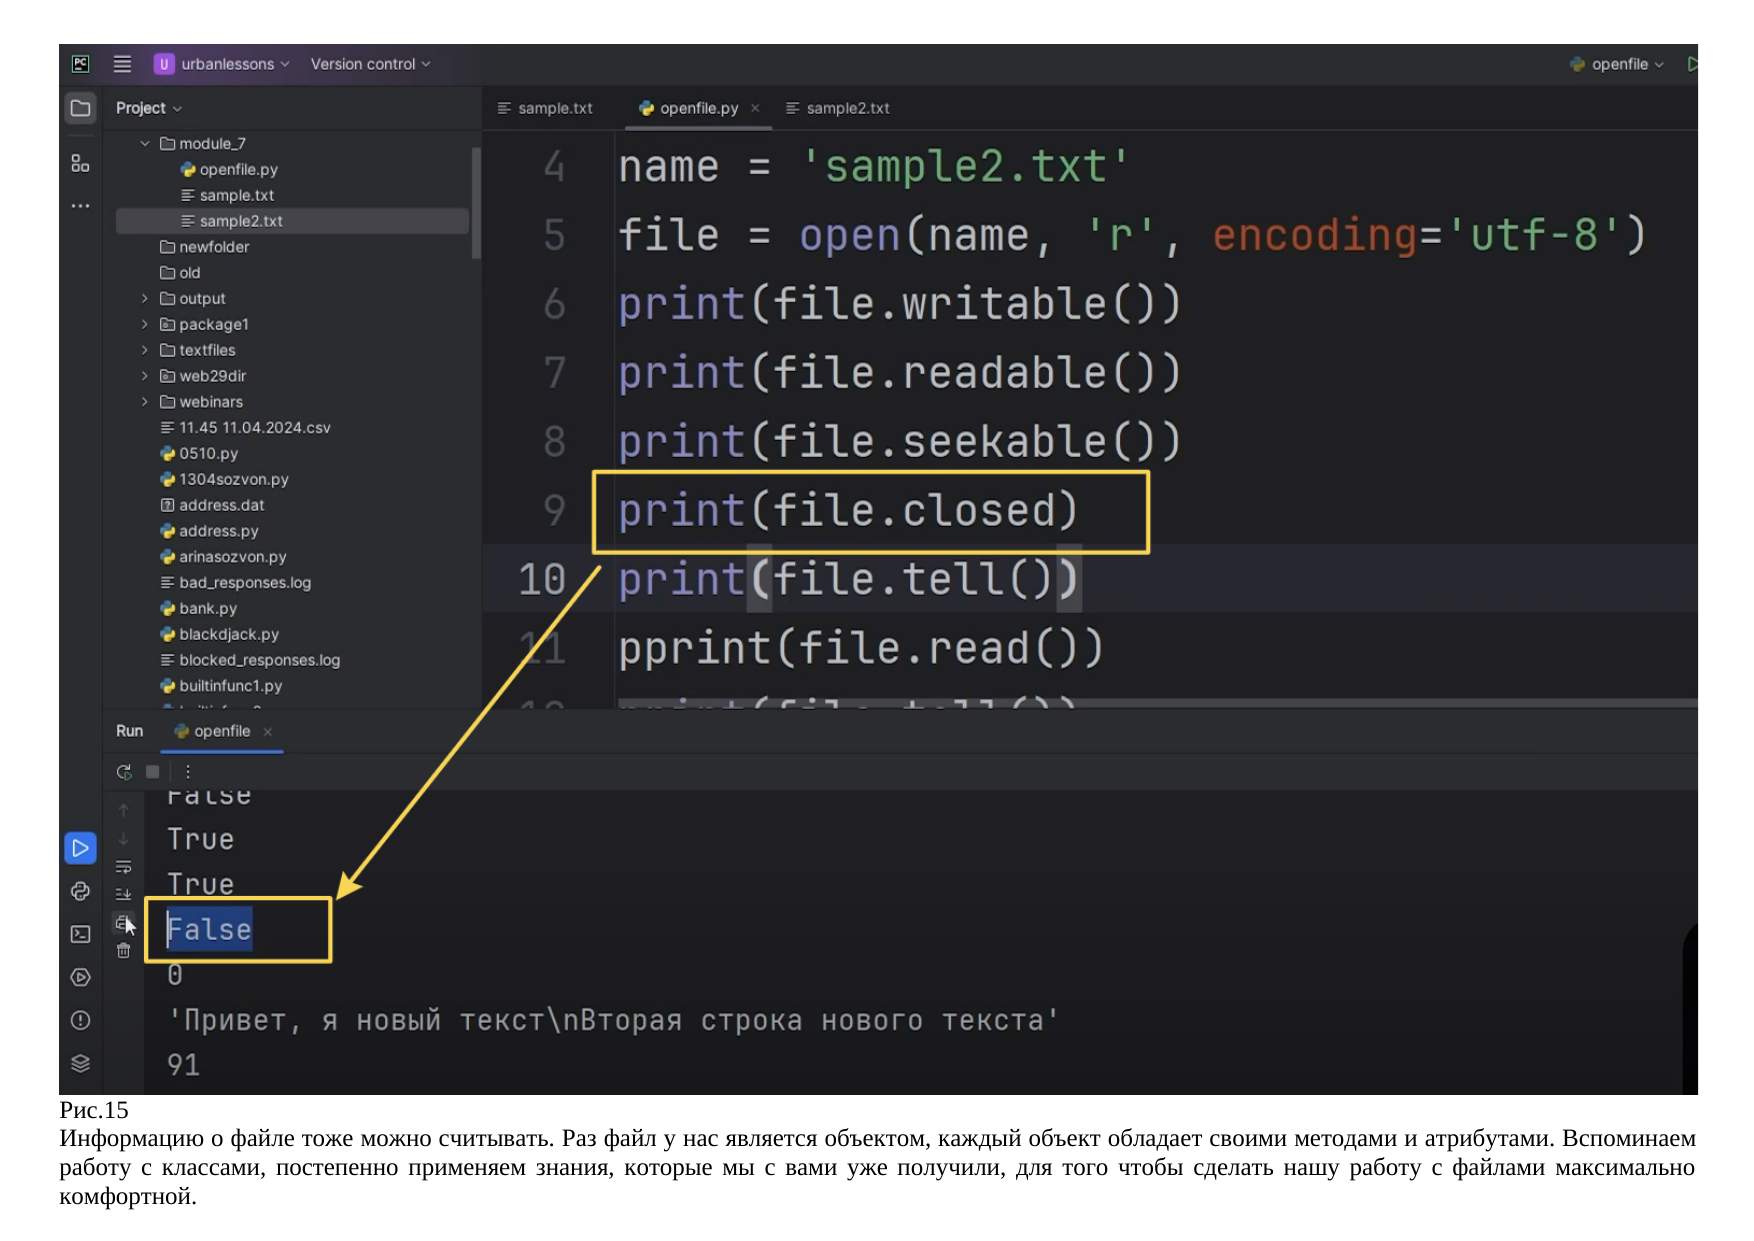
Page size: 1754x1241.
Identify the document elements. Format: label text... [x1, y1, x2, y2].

text Информацию о файле тоже можно считывать. Раз файл у нас является объектом, каждый объект обладает своими методами и атрибутами. Вспоминаем работу с классами, постепенно применяем знания, которые мы с вами уже получили, для того чтобы сделать нашу работу с файлами максимально комфортной. [59, 1123, 1698, 1210]
text Рис.15 [59, 1095, 1698, 1123]
picture [59, 44, 1699, 1095]
